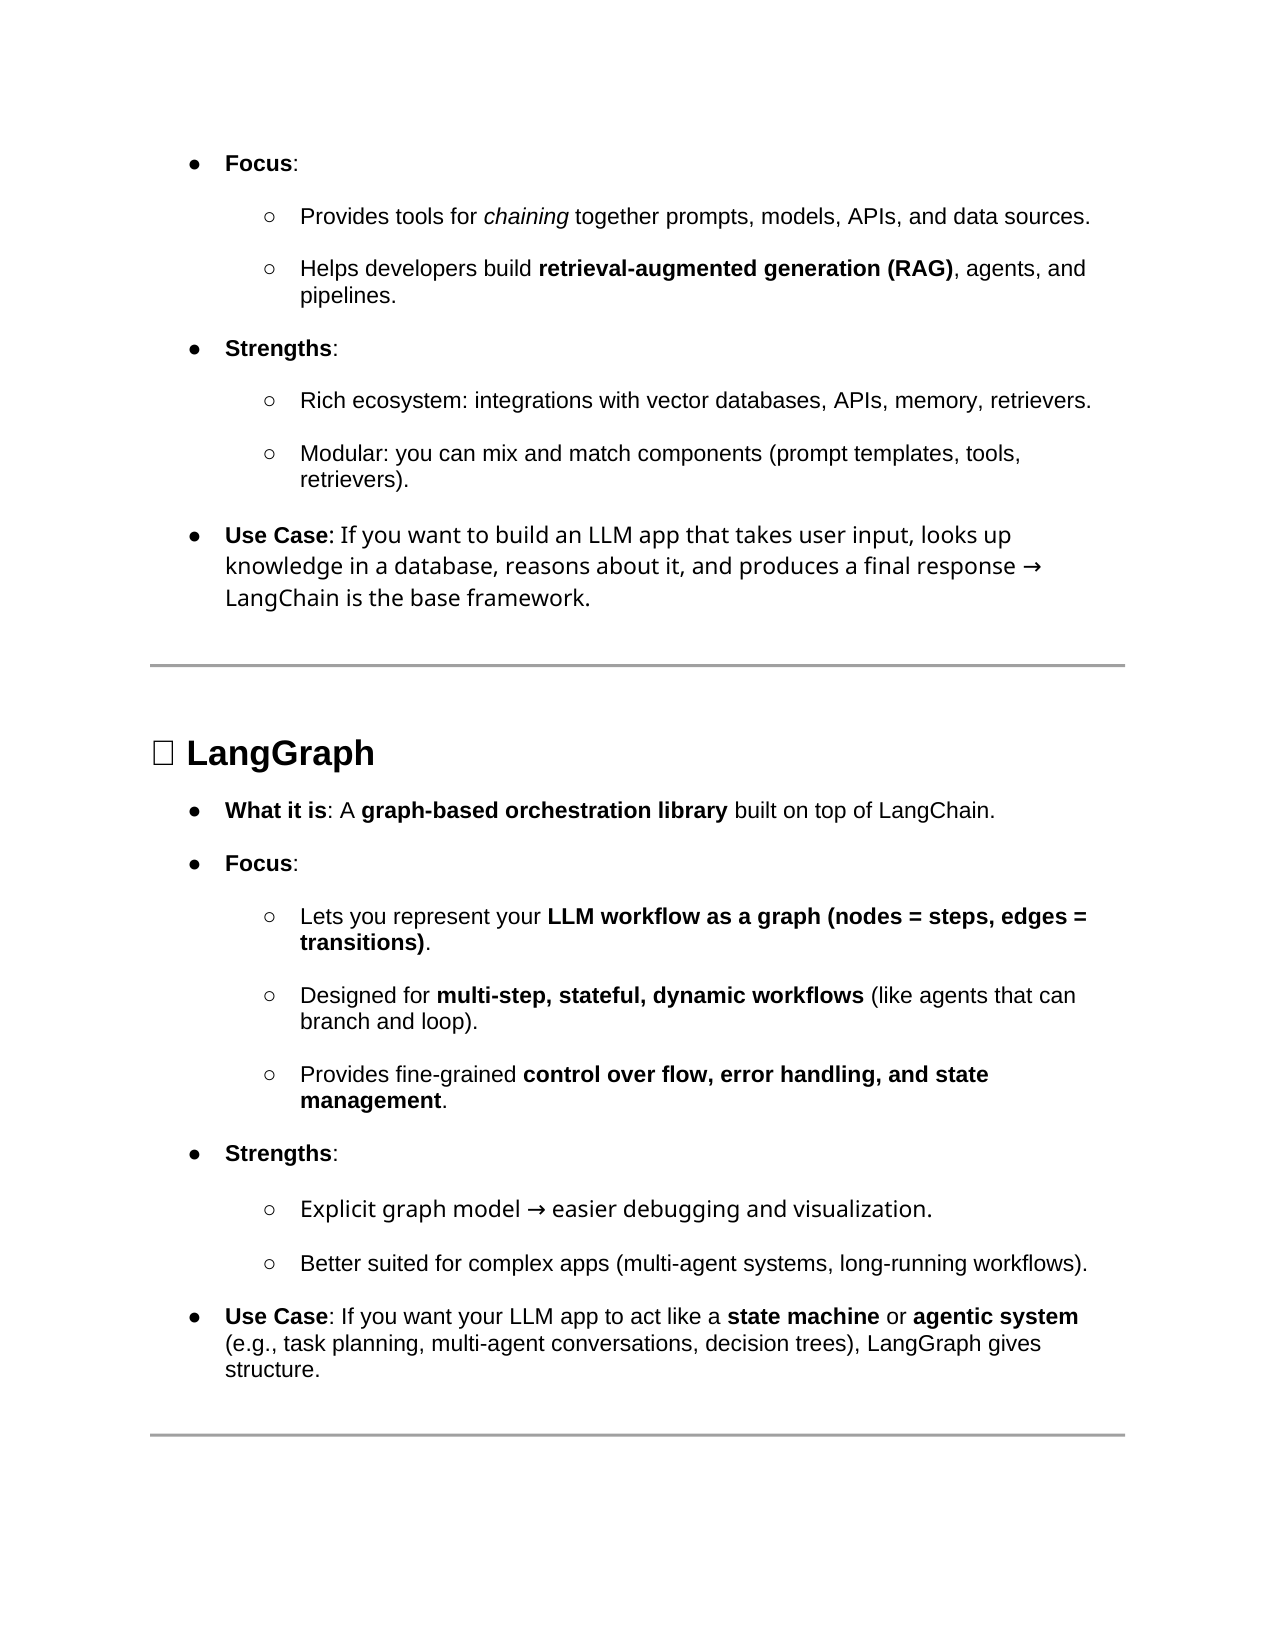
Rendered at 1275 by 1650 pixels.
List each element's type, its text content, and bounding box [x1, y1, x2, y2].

list Provides fine-grained control over flow, error handling, and state management. [262, 1061, 1125, 1140]
list Designed for multi-step, stateful, dynamic workflows (like agents that can branch and loop). [262, 982, 1125, 1061]
list Strengths: [187, 334, 1125, 387]
list Strengths: [187, 1140, 1125, 1193]
list Use Case: If you want to build an LLM app that takes user input, looks up knowledge in a database, reasons about it, and produces a final response → LangChain is the base framework. [187, 519, 1125, 639]
list Explicit graph model → easier debugging and visualization. [262, 1193, 1125, 1250]
list Lets you represent your LLM workflow as a graph (nodes = steps, edges = transitions). [262, 903, 1125, 982]
list Helps developers build retrieval-augmented generation (RAG), agents, and pipelines. [262, 255, 1125, 334]
list Better suited for complex apps (multi-agent systems, long-running workflows). [262, 1250, 1125, 1303]
list Focus: [187, 850, 1125, 903]
list What it is: A graph-based orchestration library built on top of LangChain. [187, 797, 1125, 850]
subtitle 🔹 LangGraph [150, 732, 1125, 772]
list Modular: you can mix and match components (prompt templates, tools, retrievers). [262, 440, 1125, 519]
list Rich ecosystem: integrations with vector databases, APIs, memory, retrievers. [262, 387, 1125, 440]
list Focus: [187, 150, 1125, 203]
list Use Case: If you want your LLM app to act like a state machine or agentic system (e.g., task planning, multi-agent conversations, decision trees), LangGraph gives structure. [187, 1303, 1125, 1408]
list Provides tools for chaining together prompts, models, APIs, and data sources. [262, 203, 1125, 255]
